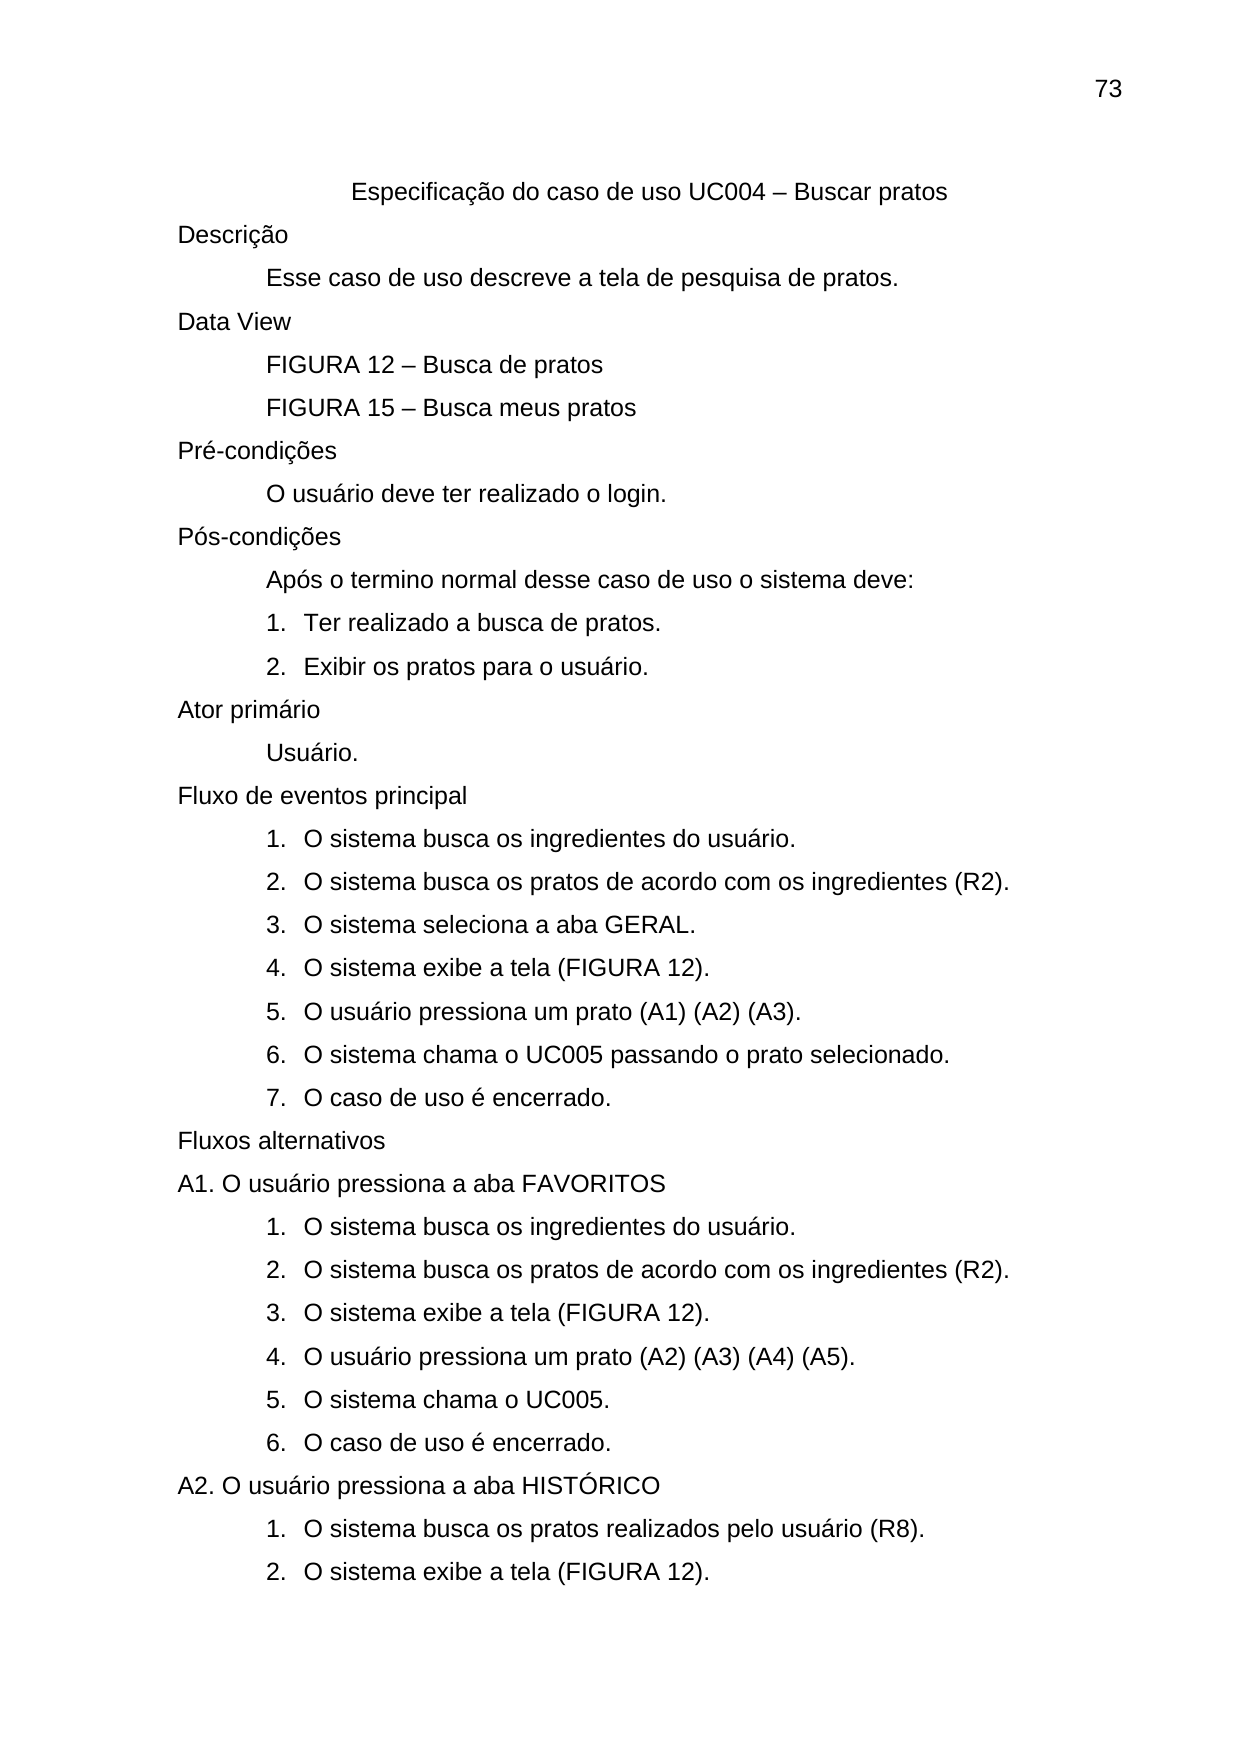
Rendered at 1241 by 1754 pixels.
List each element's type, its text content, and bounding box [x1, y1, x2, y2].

list Exibir os pratos para o usuário. [266, 652, 1122, 680]
text Especificação do caso de uso UC004 – Buscar pratos [177, 177, 1122, 206]
list O sistema busca os pratos de acordo com os ingredientes (R2). [266, 1255, 1122, 1284]
text A1. O usuário pressiona a aba FAVORITOS [177, 1169, 1122, 1198]
list Ter realizado a busca de pratos. [266, 608, 1122, 637]
list O sistema exibe a tela (FIGURA 12). [266, 1557, 1122, 1586]
text Data View [177, 307, 1122, 335]
list O sistema busca os ingredientes do usuário. [266, 1212, 1122, 1241]
list O sistema exibe a tela (FIGURA 12). [266, 953, 1122, 982]
list O sistema busca os ingredientes do usuário. [266, 824, 1122, 853]
list O sistema chama o UC005 passando o prato selecionado. [266, 1040, 1122, 1068]
list O usuário pressiona um prato (A2) (A3) (A4) (A5). [266, 1342, 1122, 1370]
text Fluxo de eventos principal [177, 781, 1122, 810]
text Descrição [177, 220, 1122, 249]
text Pós-condições [177, 522, 1122, 551]
text Pré-condições [177, 436, 1122, 465]
list O sistema seleciona a aba GERAL. [266, 910, 1122, 939]
list O sistema chama o UC005. [266, 1385, 1122, 1413]
text Ator primário [177, 695, 1122, 723]
text Após o termino normal desse caso de uso o sistema deve: [177, 565, 1122, 594]
text Fluxos alternativos [177, 1126, 1122, 1155]
text FIGURA 15 – Busca meus pratos [177, 393, 1122, 422]
list O sistema busca os pratos de acordo com os ingredientes (R2). [266, 867, 1122, 896]
list O caso de uso é encerrado. [266, 1083, 1122, 1112]
text O usuário deve ter realizado o login. [177, 479, 1122, 508]
text A2. O usuário pressiona a aba HISTÓRICO [177, 1471, 1122, 1500]
list O caso de uso é encerrado. [266, 1428, 1122, 1457]
text Esse caso de uso descreve a tela de pesquisa de pratos. [177, 263, 1122, 292]
text Usuário. [177, 738, 1122, 767]
list O sistema exibe a tela (FIGURA 12). [266, 1298, 1122, 1327]
text FIGURA 12 – Busca de pratos [177, 350, 1122, 378]
list O usuário pressiona um prato (A1) (A2) (A3). [266, 997, 1122, 1025]
list O sistema busca os pratos realizados pelo usuário (R8). [266, 1514, 1122, 1543]
